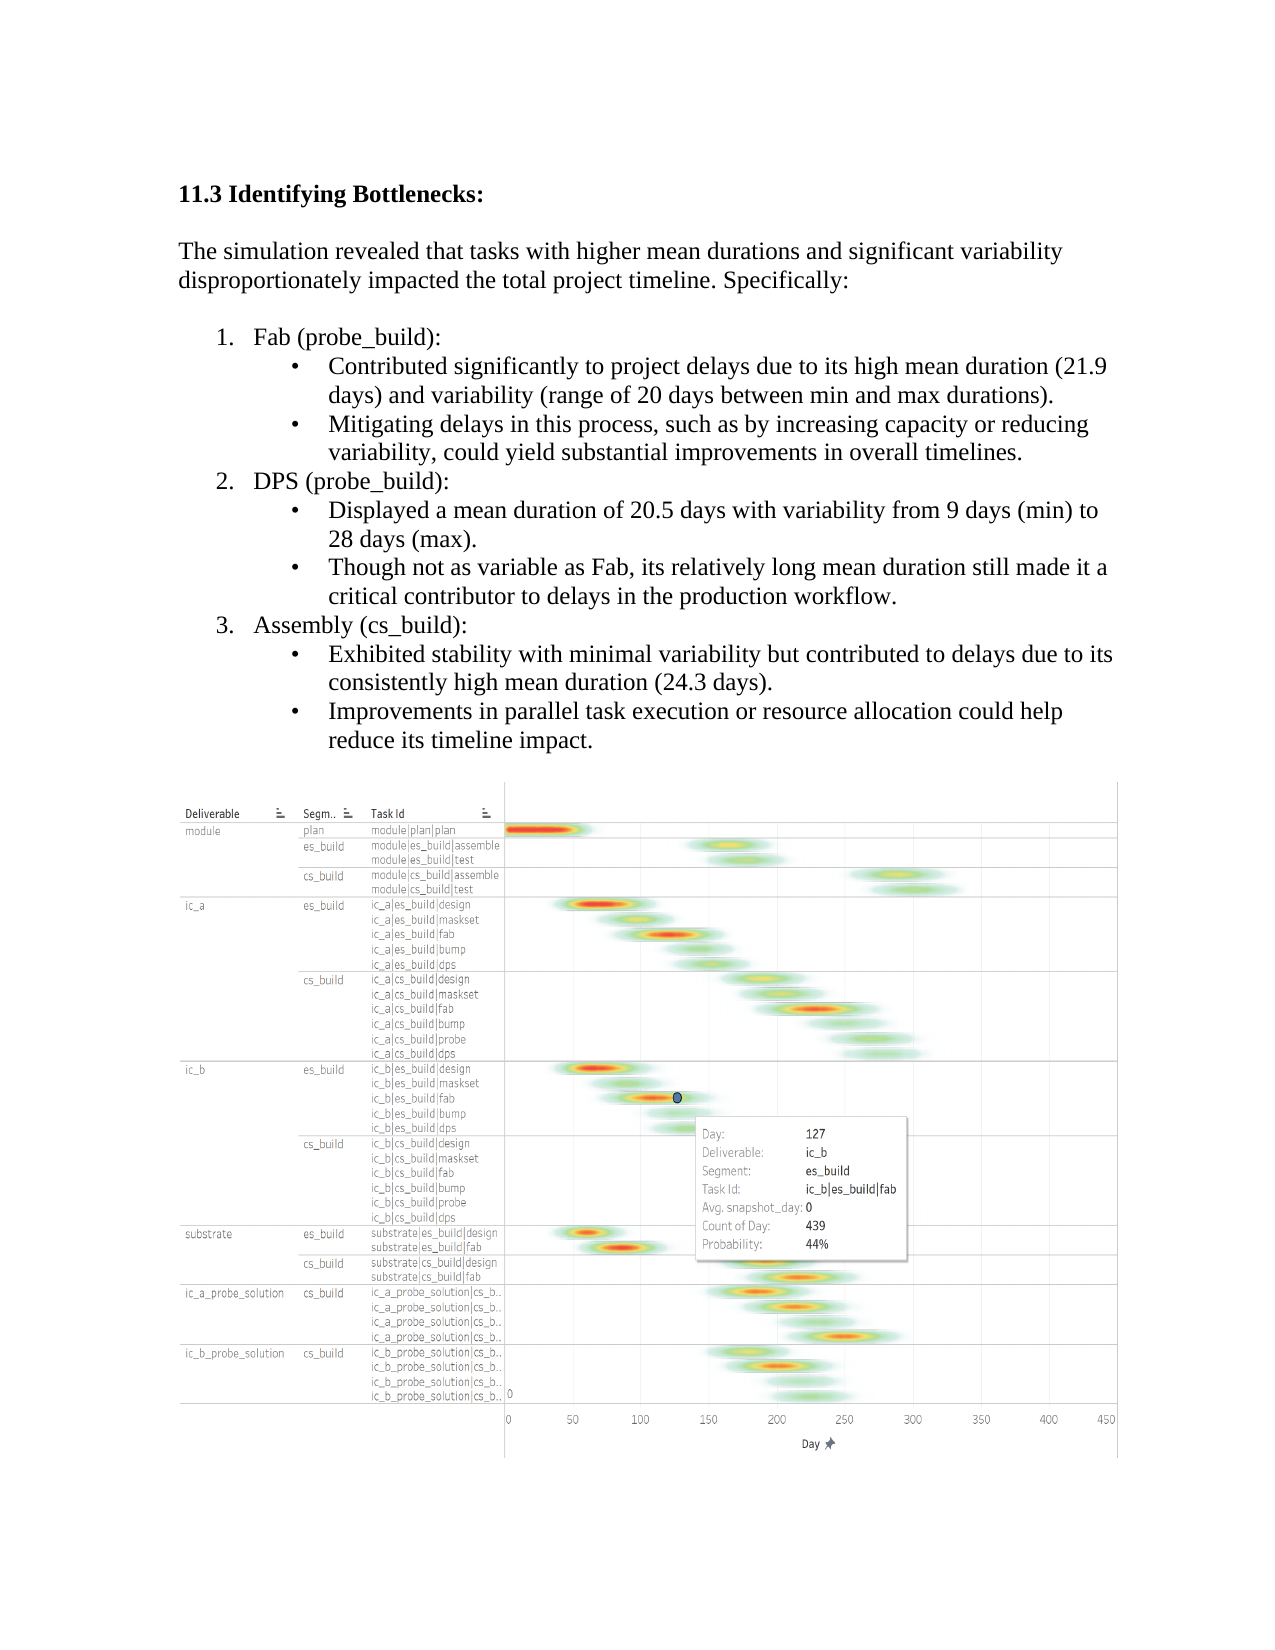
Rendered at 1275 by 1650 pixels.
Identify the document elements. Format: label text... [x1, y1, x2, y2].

list Assembly (cs_build): [216, 610, 1125, 639]
text The simulation revealed that tasks with higher mean durations and significant variability disproportionately impacted the total project timeline. Specifically: [178, 236, 1125, 294]
picture [178, 782, 1122, 1458]
list Fab (probe_build): [216, 322, 1125, 351]
list DPS (probe_build): [216, 466, 1125, 495]
list Exhibited stability with minimal variability but contributed to delays due to its consistently high mean duration (24.3 days). [291, 639, 1125, 696]
text 11.3 Identifying Bottlenecks: [178, 179, 1125, 207]
list Displayed a mean duration of 20.5 days with variability from 9 days (min) to 28 days (max). [291, 495, 1125, 552]
list Though not as variable as Fab, its relatively long mean duration still made it a critical contributor to delays in the production workflow. [291, 552, 1125, 610]
list Contributed significantly to project delays due to its high mean duration (21.9 days) and variability (range of 20 days between min and max durations). [291, 351, 1125, 409]
list Improvements in parallel task execution or resource allocation could help reduce its timeline impact. [291, 696, 1125, 754]
list Mitigating delays in this process, such as by increasing capacity or reducing variability, could yield substantial improvements in overall timelines. [291, 409, 1125, 466]
